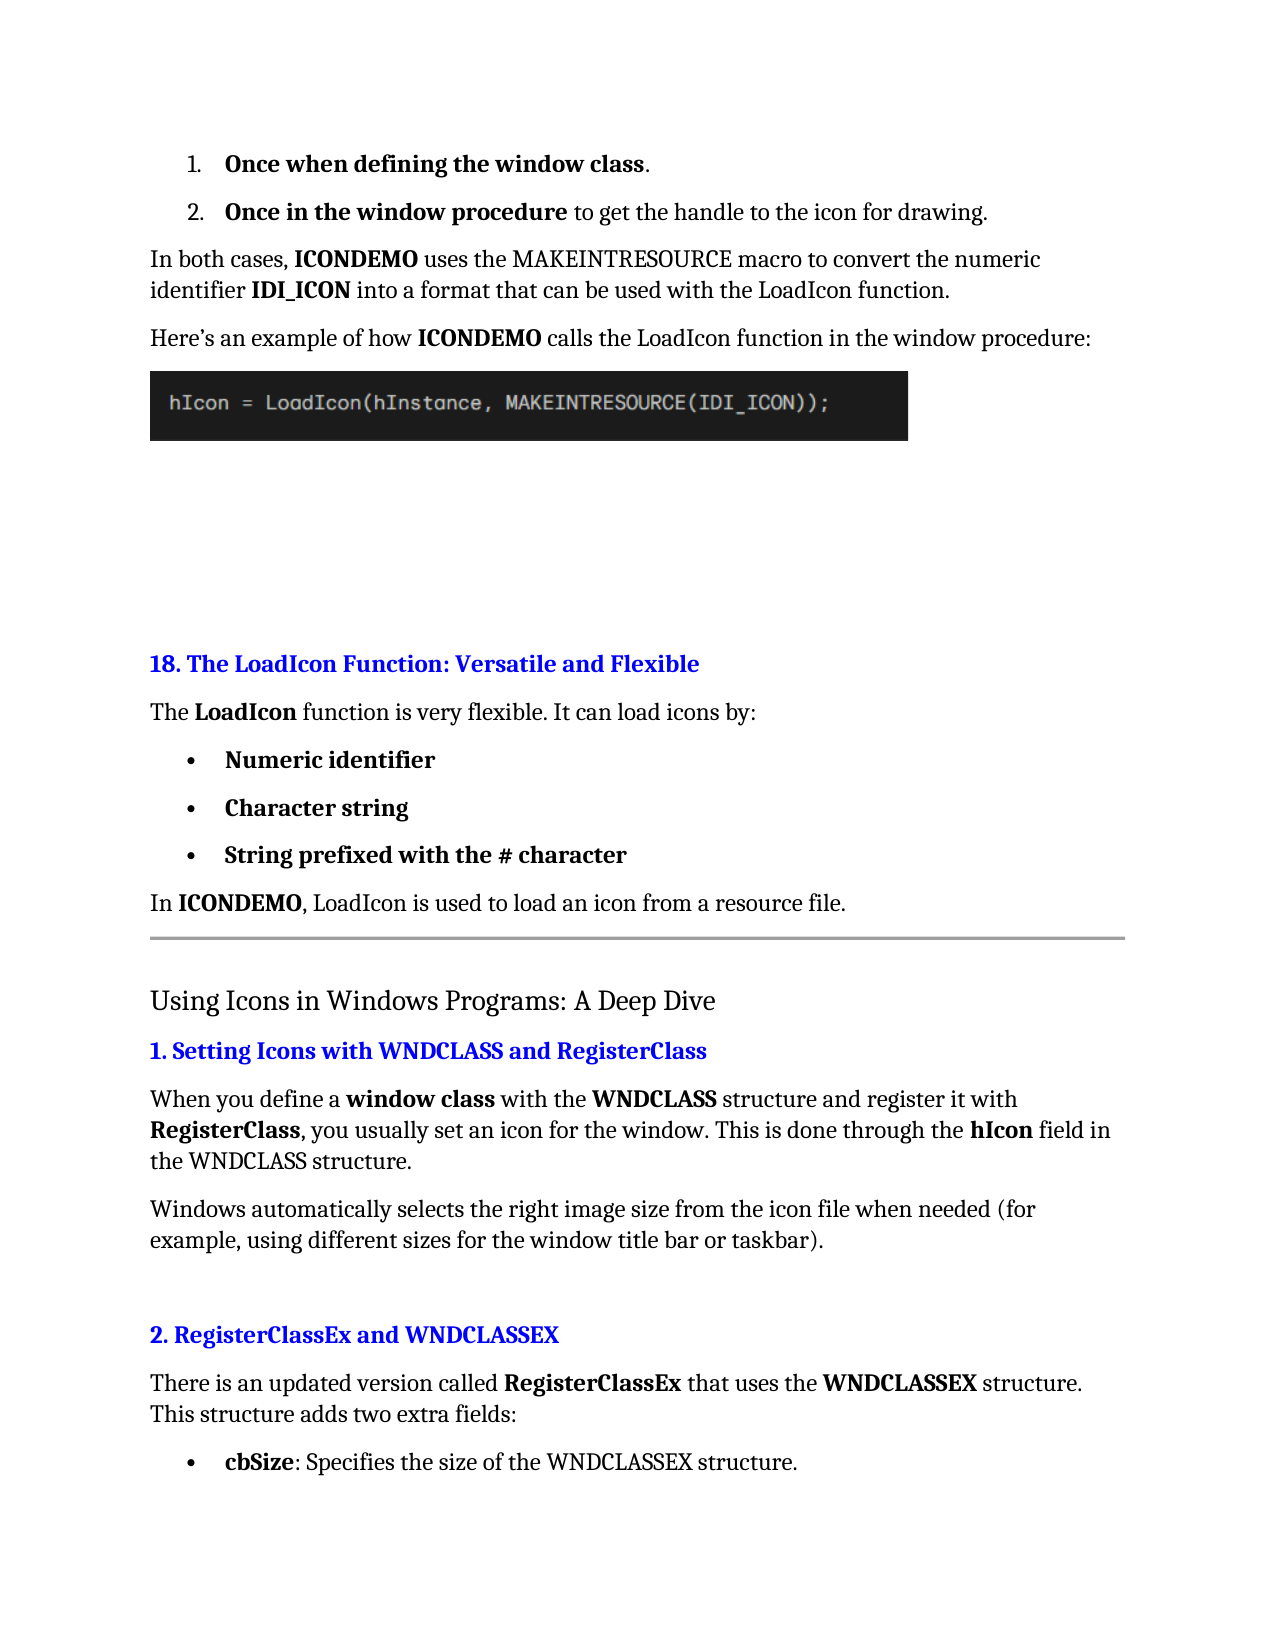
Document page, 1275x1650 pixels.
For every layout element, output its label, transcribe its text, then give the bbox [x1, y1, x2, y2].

list String prefixed with the # character [187, 841, 1125, 870]
text In ICONDEMO, LoadIcon is used to load an icon from a resource file. [150, 889, 1125, 918]
text 18. The LoadIcon Function: Versatile and Flexible [150, 650, 1125, 679]
text 2. RegisterClassEx and WNDCLASSEX [150, 1321, 1125, 1350]
text There is an updated version called RegisterClassEx that uses the WNDCLASSEX structure. This structure adds two extra fields: [150, 1369, 1125, 1429]
list Once when defining the window class. [187, 150, 1125, 179]
text The LoadIcon function is very flexible. It can load icons by: [150, 698, 1125, 727]
list Once in the window procedure to get the handle to the icon for drawing. [187, 198, 1125, 226]
text Using Icons in Windows Programs: A Deep Dive [150, 984, 1125, 1018]
text In both cases, ICONDEMO uses the MAKEINTRESOURCE macro to convert the numeric identifier IDI_ICON into a format that can be used with the LoadIcon function. [150, 245, 1125, 305]
picture [150, 371, 909, 441]
text Here’s an example of how ICONDEMO calls the LoadIcon function in the window procedure: [150, 324, 1125, 353]
text 1. Setting Icons with WNDCLASS and RegisterClass [150, 1037, 1125, 1066]
list Character string [187, 793, 1125, 822]
list Numeric identifier [187, 746, 1125, 774]
list cbSize: Specifies the size of the WNDCLASSEX structure. [187, 1448, 1125, 1476]
text When you define a window class with the WNDCLASS structure and register it with RegisterClass, you usually set an icon for the window. This is done through the hIcon field in the WNDCLASS structure. [150, 1085, 1125, 1176]
text Windows automatically selects the right image size from the icon file when needed (for example, using different sizes for the window title bar or taskbar). [150, 1195, 1125, 1254]
